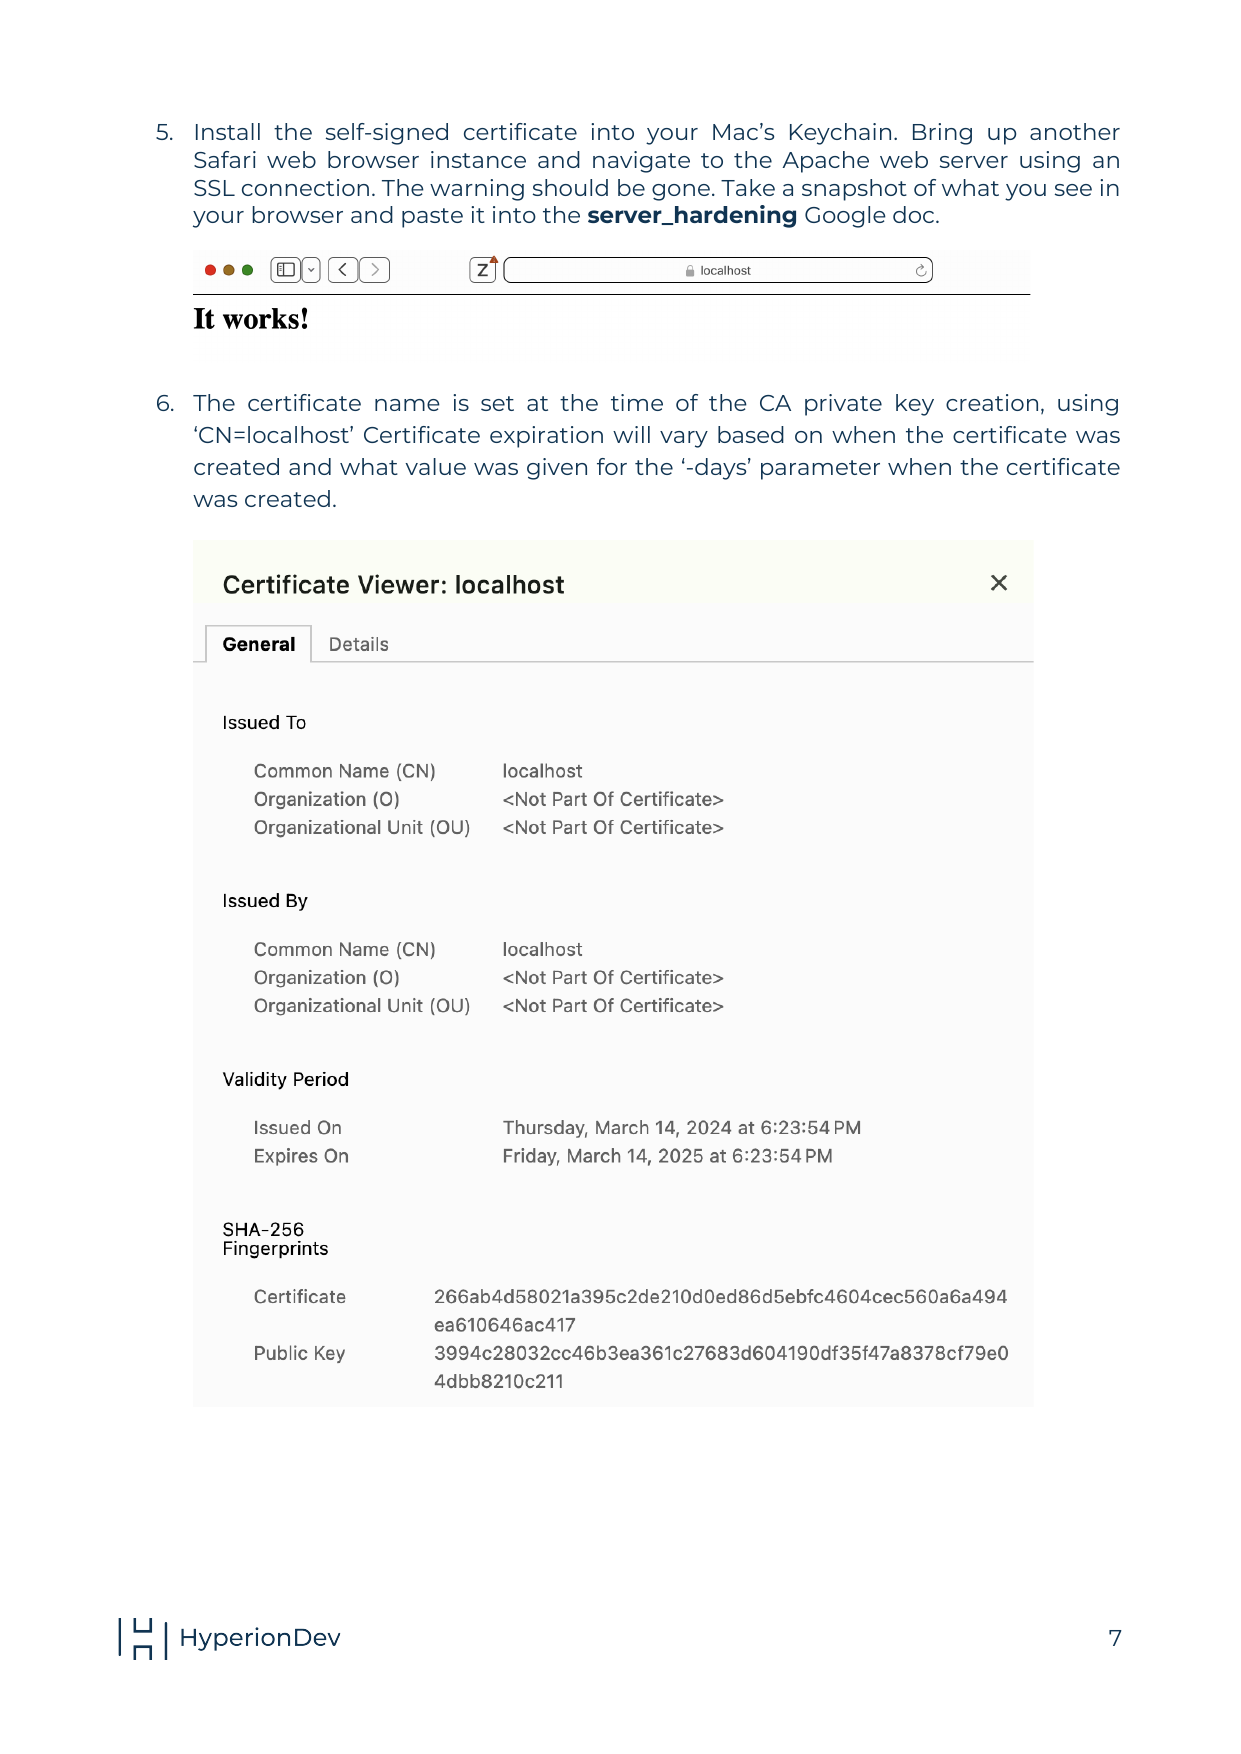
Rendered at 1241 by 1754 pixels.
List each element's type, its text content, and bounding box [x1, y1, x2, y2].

picture [193, 250, 1031, 363]
picture [193, 540, 1034, 1407]
list Install the self-signed certificate into your Mac’s Keychain. Bring up another Safari web browser instance and navigate to the Apache web server using an SSL connection. The warning should be gone. Take a snapshot of what you see in your browser and paste it into the server_hardening Google doc. [156, 118, 1122, 230]
picture [118, 1618, 341, 1660]
list The certificate name is set at the time of the CA private key creation, using ‘CN=localhost’ Certificate expiration will vary based on when the certificate was created and what value was given for the ‘-days’ parameter when the certificate was created. [156, 389, 1122, 513]
